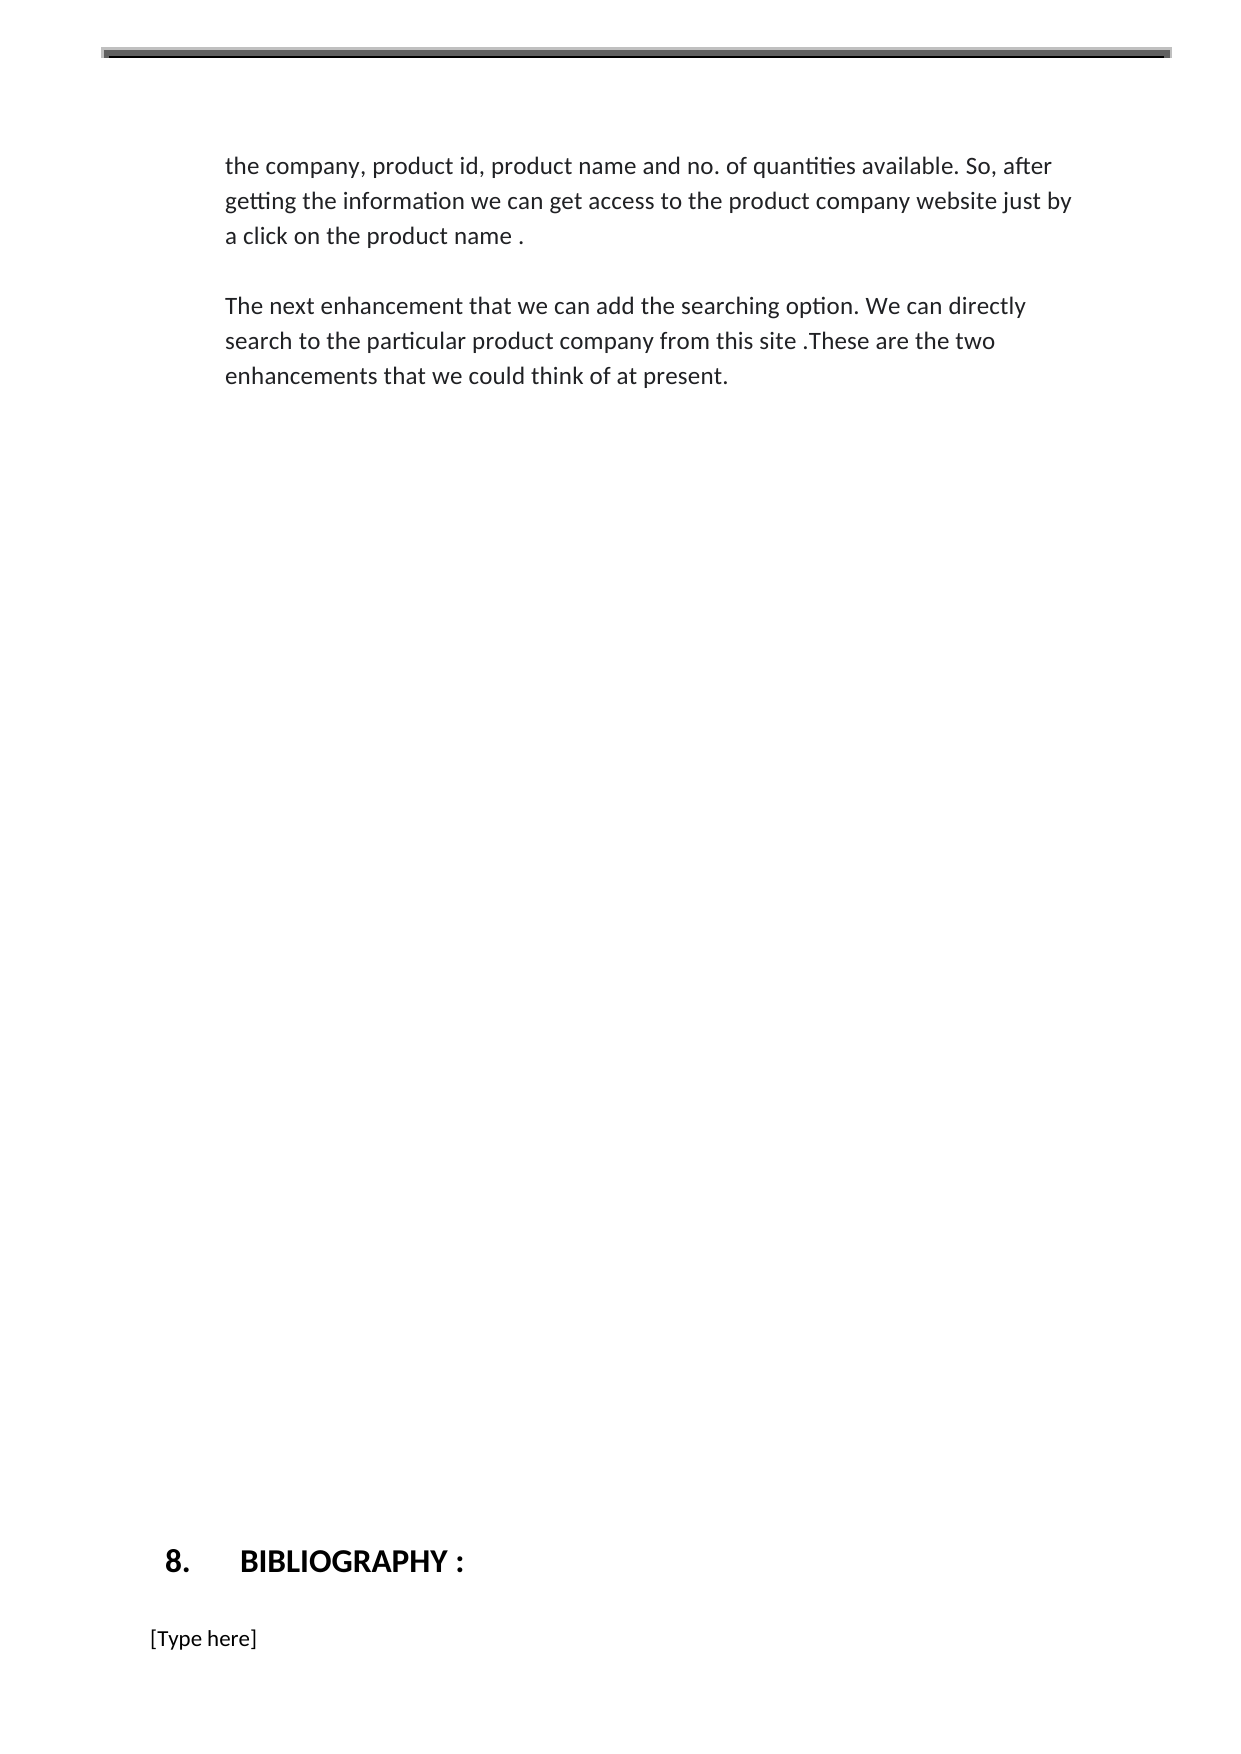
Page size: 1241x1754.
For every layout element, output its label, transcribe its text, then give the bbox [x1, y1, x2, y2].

list BIBLIOGRAPHY : [165, 1540, 1090, 1580]
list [225, 150, 1090, 391]
